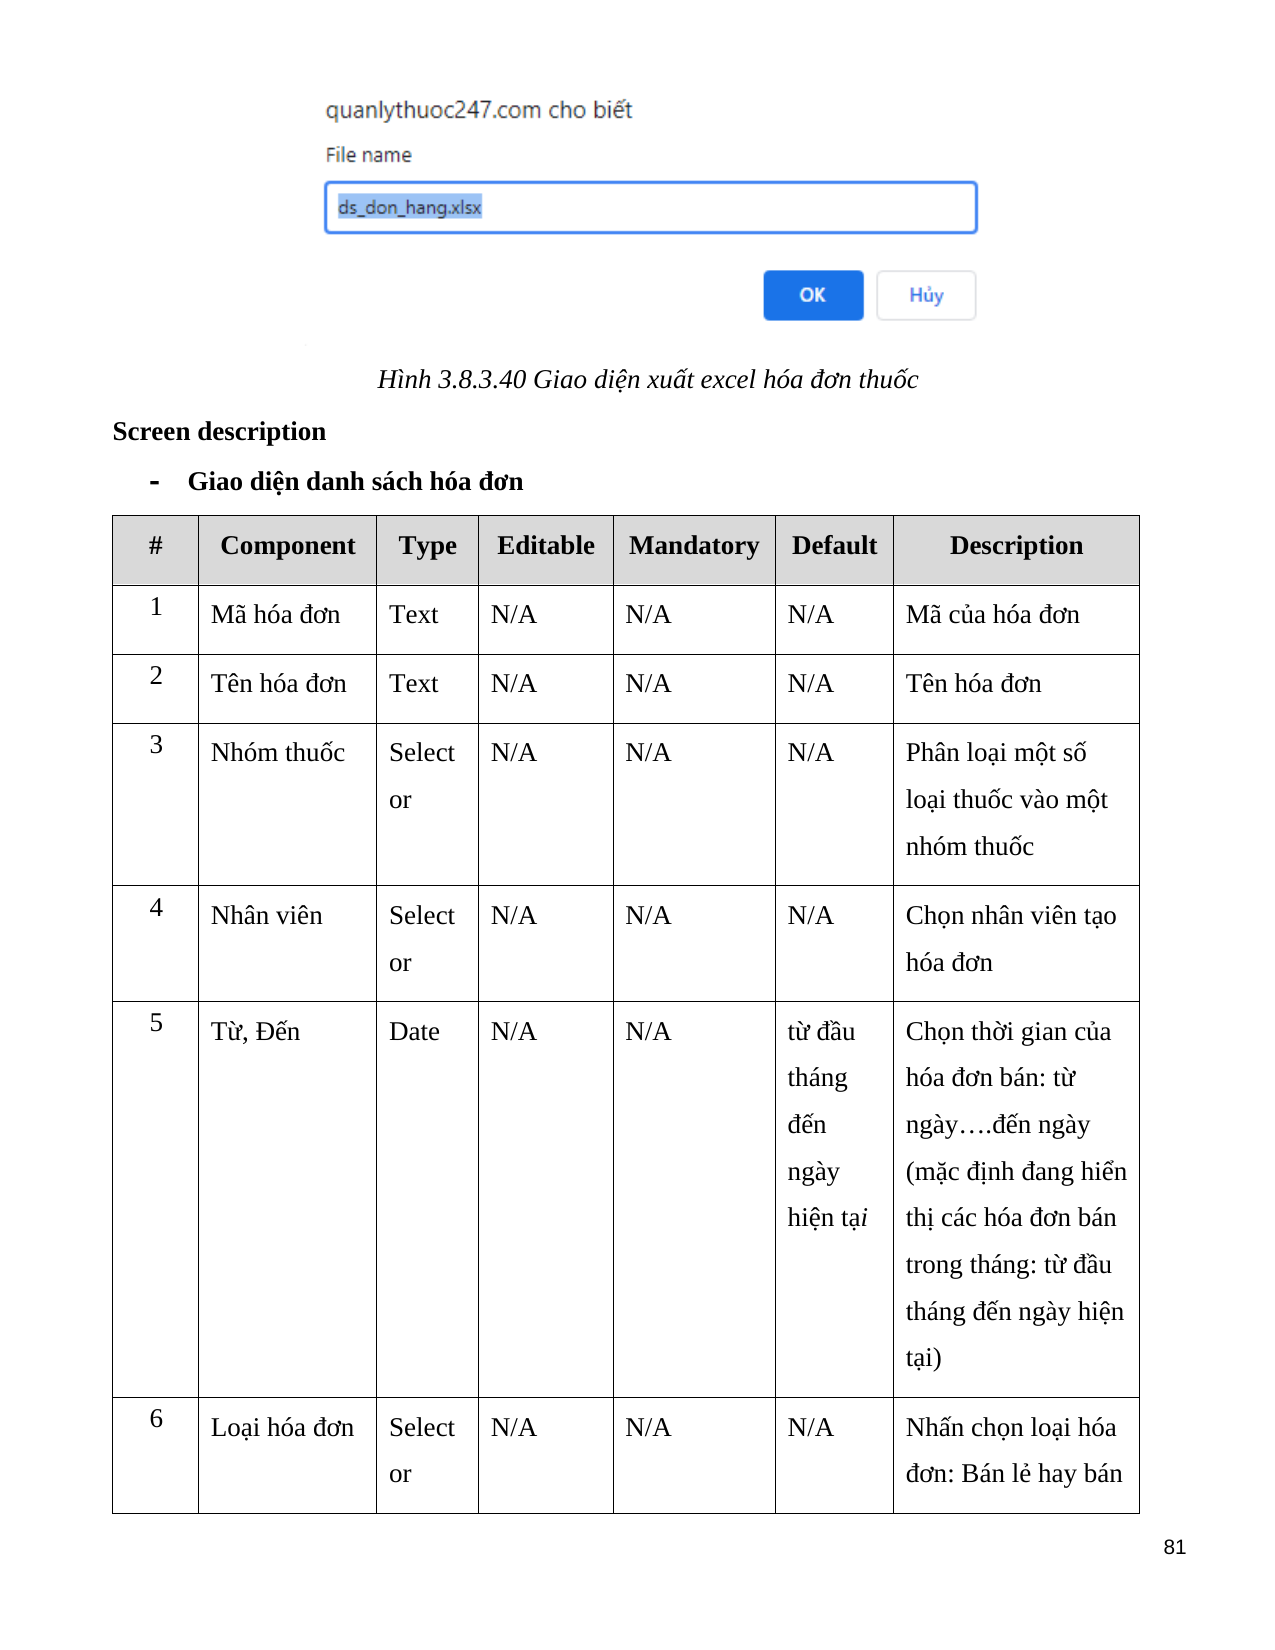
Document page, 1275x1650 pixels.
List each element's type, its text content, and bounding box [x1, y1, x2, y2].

picture [304, 68, 994, 346]
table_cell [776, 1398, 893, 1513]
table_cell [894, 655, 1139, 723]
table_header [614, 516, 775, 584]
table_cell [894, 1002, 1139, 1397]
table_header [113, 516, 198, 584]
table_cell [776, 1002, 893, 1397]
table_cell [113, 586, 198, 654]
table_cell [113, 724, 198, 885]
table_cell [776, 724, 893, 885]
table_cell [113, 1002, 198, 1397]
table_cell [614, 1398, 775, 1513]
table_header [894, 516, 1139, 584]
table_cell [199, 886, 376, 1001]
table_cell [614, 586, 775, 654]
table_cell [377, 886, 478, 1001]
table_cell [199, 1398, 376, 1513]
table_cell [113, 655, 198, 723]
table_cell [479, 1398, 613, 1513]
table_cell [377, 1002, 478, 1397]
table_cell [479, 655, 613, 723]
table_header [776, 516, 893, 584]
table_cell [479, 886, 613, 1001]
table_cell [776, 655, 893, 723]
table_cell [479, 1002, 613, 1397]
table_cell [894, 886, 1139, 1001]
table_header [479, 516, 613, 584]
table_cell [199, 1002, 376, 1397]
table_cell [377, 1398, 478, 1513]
list Giao diện danh sách hóa đơn [150, 465, 1186, 497]
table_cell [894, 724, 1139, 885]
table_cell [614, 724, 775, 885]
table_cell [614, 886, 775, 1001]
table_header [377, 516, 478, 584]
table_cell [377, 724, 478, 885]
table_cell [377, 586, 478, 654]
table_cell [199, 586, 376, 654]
text Screen description [112, 415, 1186, 447]
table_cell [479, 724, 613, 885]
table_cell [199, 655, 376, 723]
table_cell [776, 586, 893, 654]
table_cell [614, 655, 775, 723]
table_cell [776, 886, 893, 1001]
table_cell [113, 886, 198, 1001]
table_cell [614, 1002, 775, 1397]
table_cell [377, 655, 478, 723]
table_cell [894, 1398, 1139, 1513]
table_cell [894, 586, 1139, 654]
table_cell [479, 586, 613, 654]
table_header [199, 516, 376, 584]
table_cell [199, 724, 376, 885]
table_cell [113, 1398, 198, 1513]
